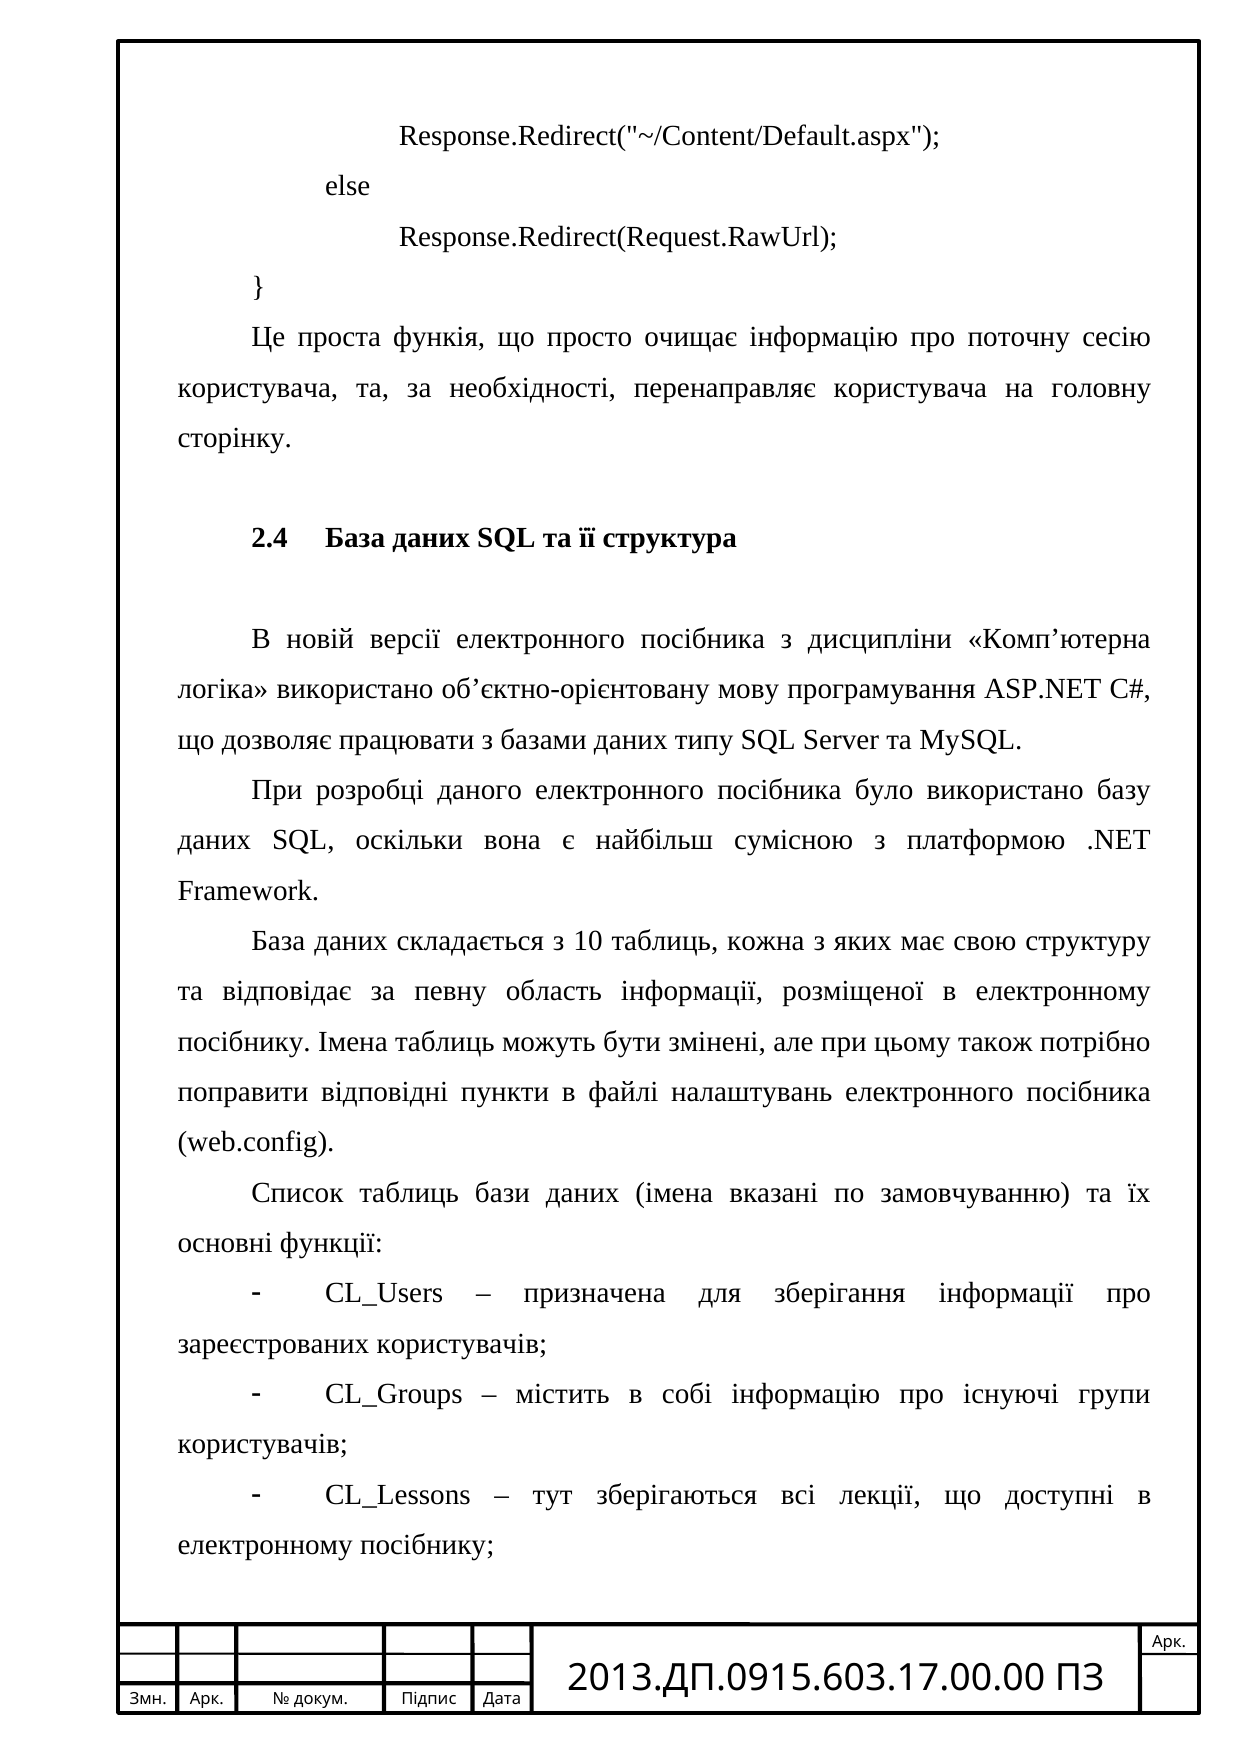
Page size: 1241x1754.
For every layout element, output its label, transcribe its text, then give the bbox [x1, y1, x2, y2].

text Список таблиць бази даних (імена вказані по замовчуванню) та їх основні функції: [177, 1175, 1152, 1258]
list CL_Lessons – тут зберігаються всі лекції, що доступні в електронному посібнику; [177, 1477, 1152, 1561]
text База даних складається з 10 таблиць, кожна з яких має свою структуру та відповідає за певну область інформації, розміщеної в електронному посібнику. Імена таблиць можуть бути змінені, але при цьому також потрібно поправити відповідні пункти в файлі налаштувань електронного посібника (web.config). [177, 923, 1152, 1158]
text В новій версії електронного посібника з дисципліни «Комп’ютерна логіка» використано об’єктно-орієнтовану мову програмування ASP.NET C#, що дозволяє працювати з базами даних типу SQL Server та MySQL. [177, 621, 1152, 755]
text Response.Redirect(Request.RawUrl); [325, 219, 1152, 252]
text Це проста функія, що просто очищає інформацію про поточну сесію користувача, та, за необхідності, перенаправляє користувача на головну сторінку. [177, 319, 1152, 453]
list CL_Groups – містить в собі інформацію про існуючі групи користувачів; [177, 1376, 1152, 1460]
text При розробці даного електронного посібника було використано базу даних SQL, оскільки вона є найбільш сумісною з платформою .NET Framework. [177, 772, 1152, 906]
list CL_Users – призначена для зберігання інформації про зареєстрованих користувачів; [177, 1275, 1152, 1359]
text } [177, 269, 1152, 303]
text Response.Redirect("~/Content/Default.aspx"); [325, 118, 1152, 152]
text else [251, 168, 1152, 202]
list База даних SQL та її структура [177, 521, 1152, 554]
